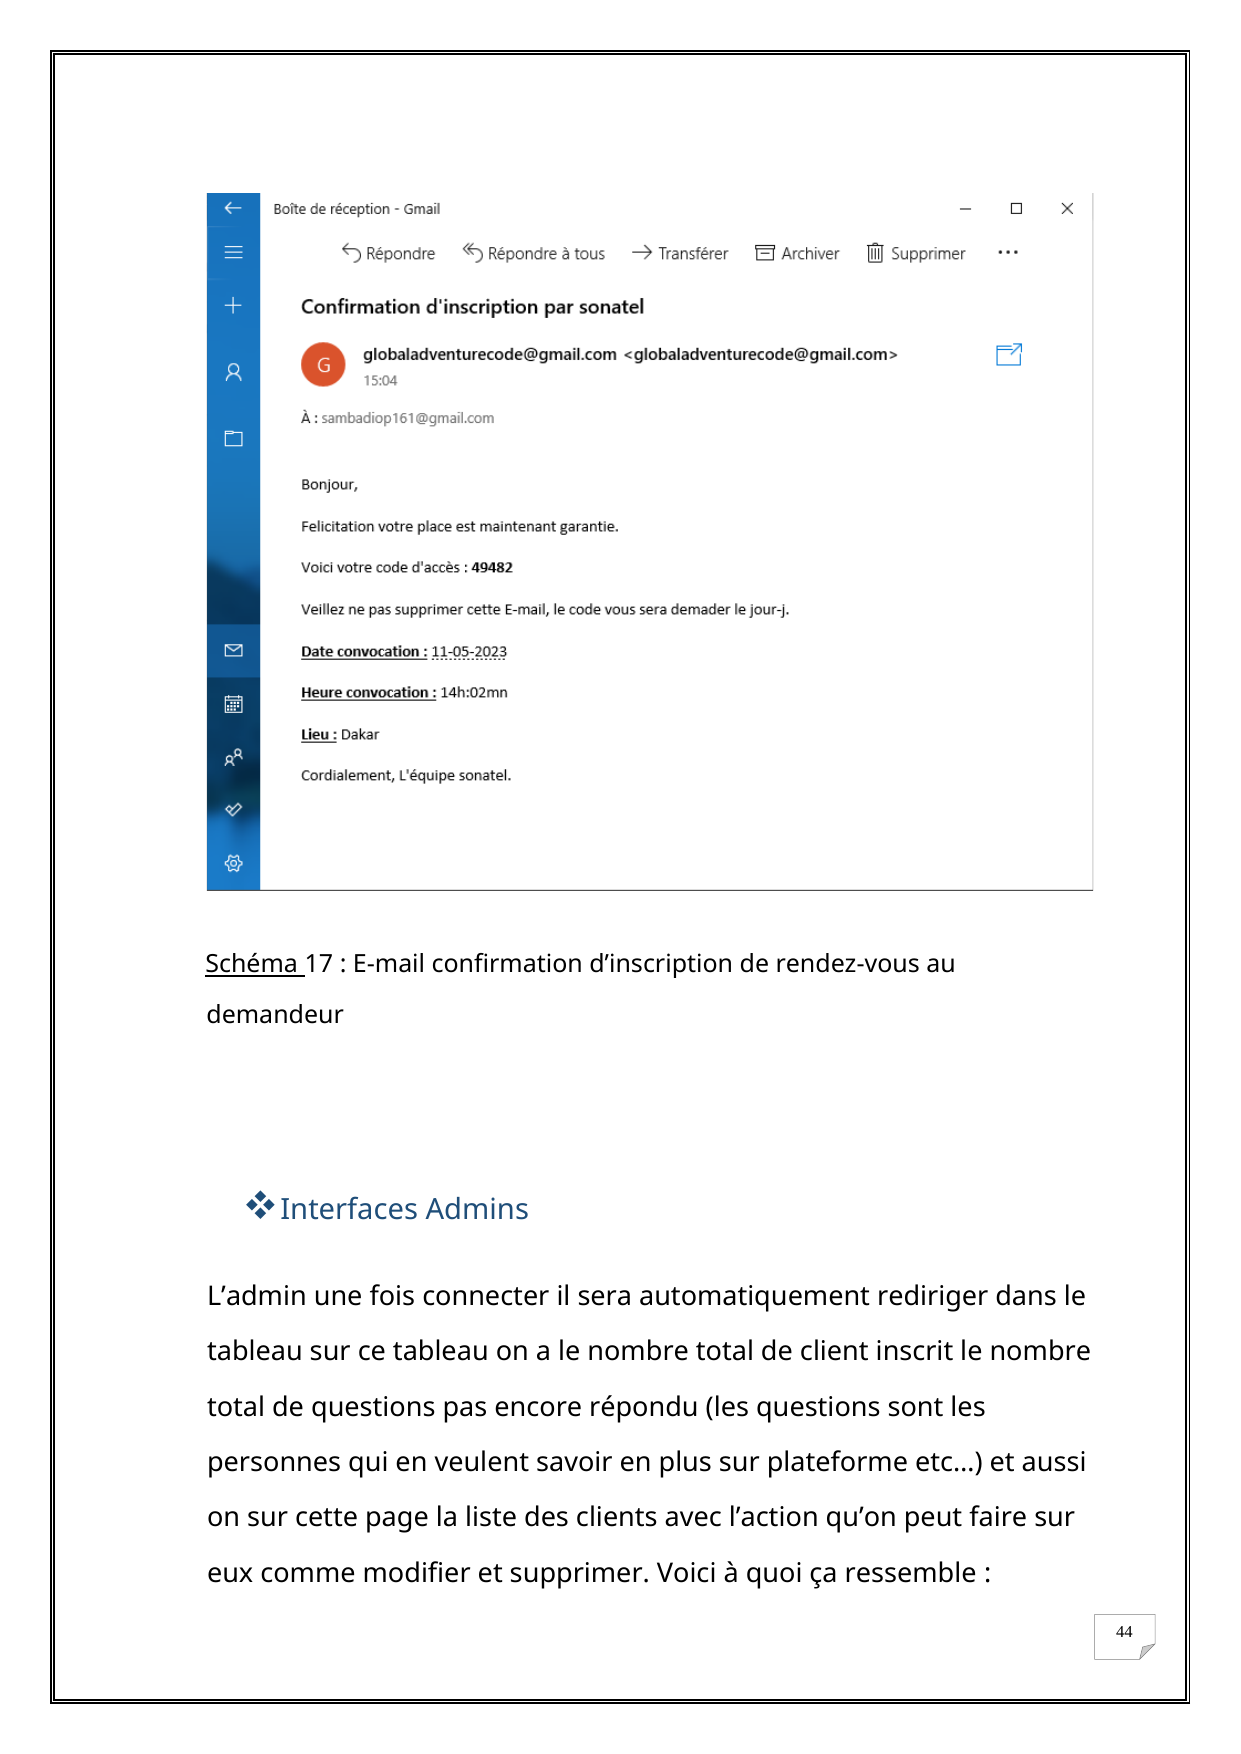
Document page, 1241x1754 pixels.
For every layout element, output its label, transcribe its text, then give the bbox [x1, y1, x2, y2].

text L’admin une fois connecter il sera automatiquement rediriger dans le tableau sur ce tableau on a le nombre total de client inscrit le nombre total de questions pas encore répondu (les questions sont les personnes qui en veulent savoir en plus sur plateforme etc…) et aussi on sur cette page la liste des clients avec l’action qu’on peut faire sur eux comme modifier et supprimer. Voici à quoi ça ressemble : [207, 1277, 1093, 1590]
text Schéma 17 : E-mail confirmation d’inscription de rendez-vous au demandeur [205, 946, 1093, 1031]
list Interfaces Admins [243, 1188, 1093, 1228]
picture [206, 193, 1094, 891]
